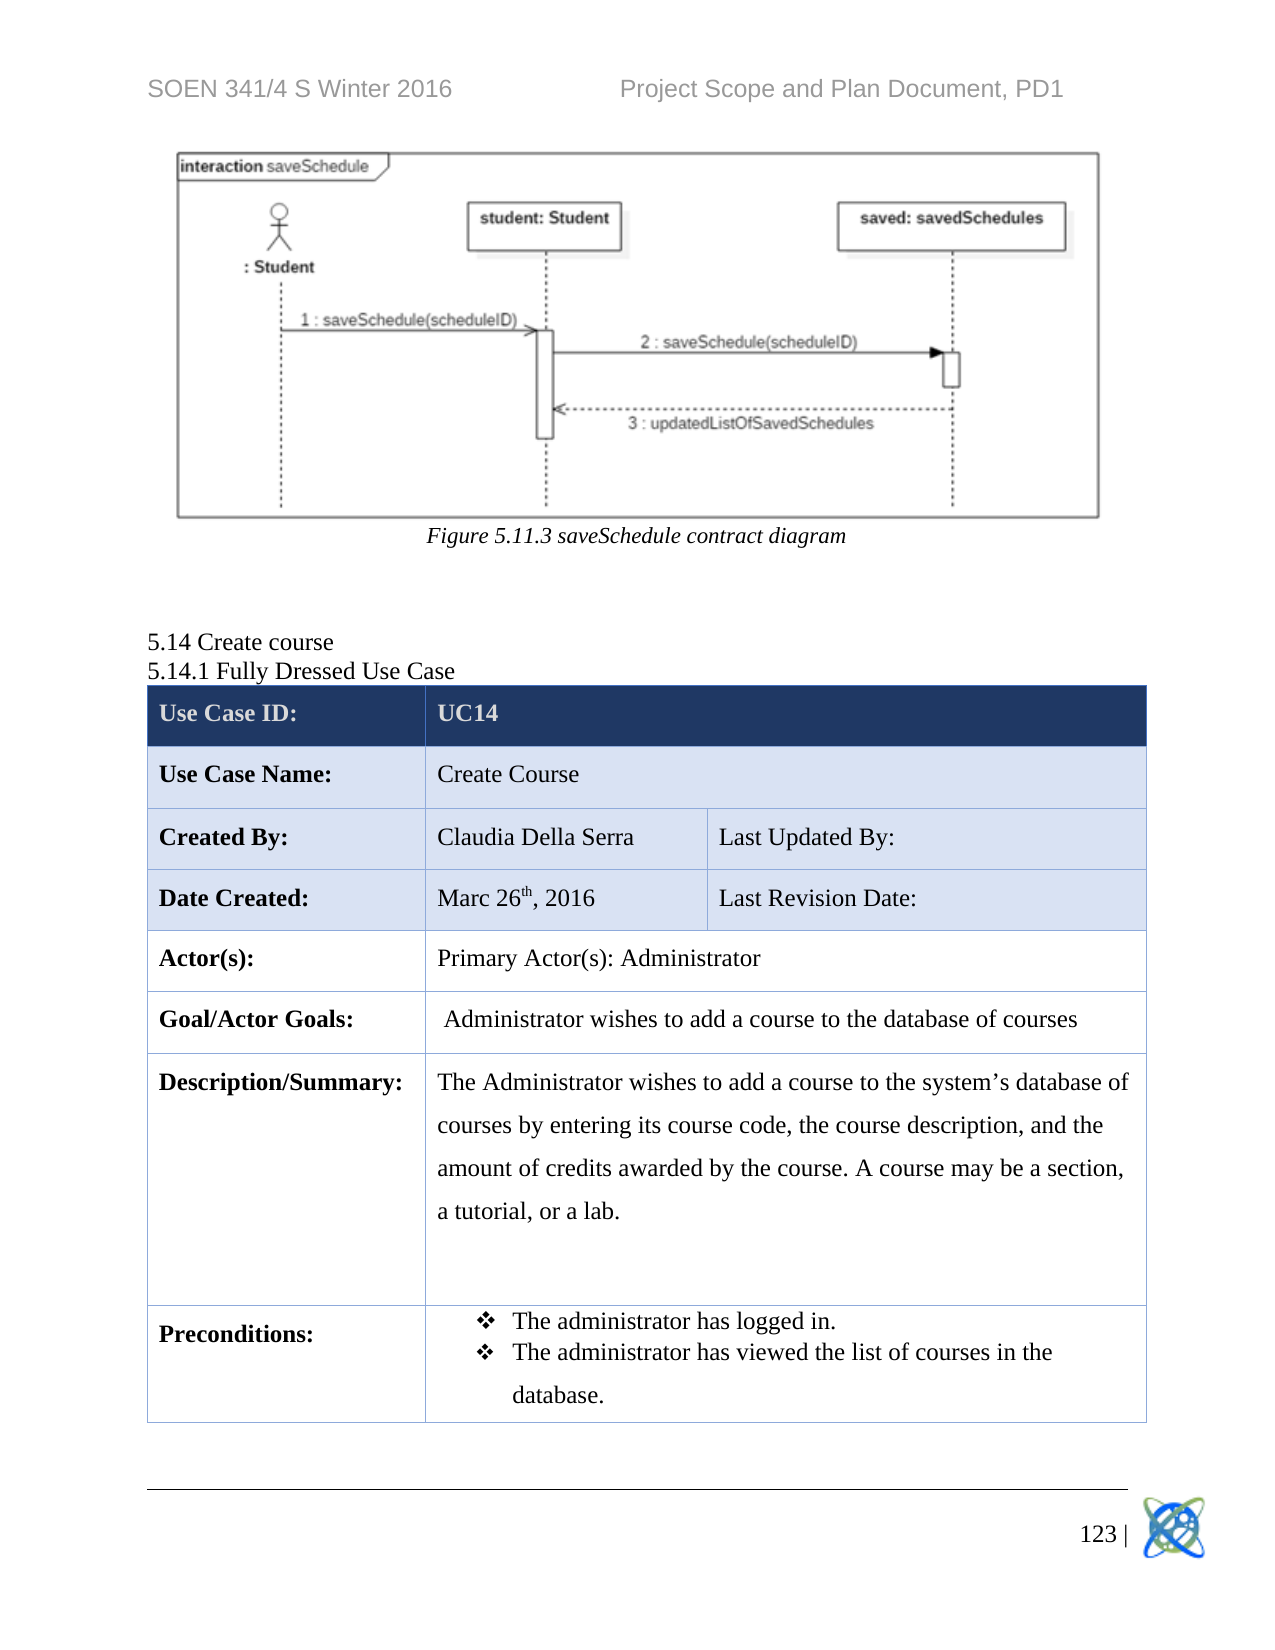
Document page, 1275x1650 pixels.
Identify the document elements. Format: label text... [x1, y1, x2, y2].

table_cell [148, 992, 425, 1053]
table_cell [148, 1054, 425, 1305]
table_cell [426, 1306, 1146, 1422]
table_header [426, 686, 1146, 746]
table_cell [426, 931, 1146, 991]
text 5.14.1 Fully Dressed Use Case [147, 656, 1128, 685]
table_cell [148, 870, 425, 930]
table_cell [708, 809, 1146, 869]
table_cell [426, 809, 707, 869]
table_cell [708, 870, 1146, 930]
picture [172, 147, 1103, 522]
picture [1123, 1490, 1224, 1566]
text Figure 5.11.3 saveSchedule contract diagram [147, 522, 1128, 548]
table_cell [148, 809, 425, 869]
text 5.14 Create course [147, 627, 1128, 656]
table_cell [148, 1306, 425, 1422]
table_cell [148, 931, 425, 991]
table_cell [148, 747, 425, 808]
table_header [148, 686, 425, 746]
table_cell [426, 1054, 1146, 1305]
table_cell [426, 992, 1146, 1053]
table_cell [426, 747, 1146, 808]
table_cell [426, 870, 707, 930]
